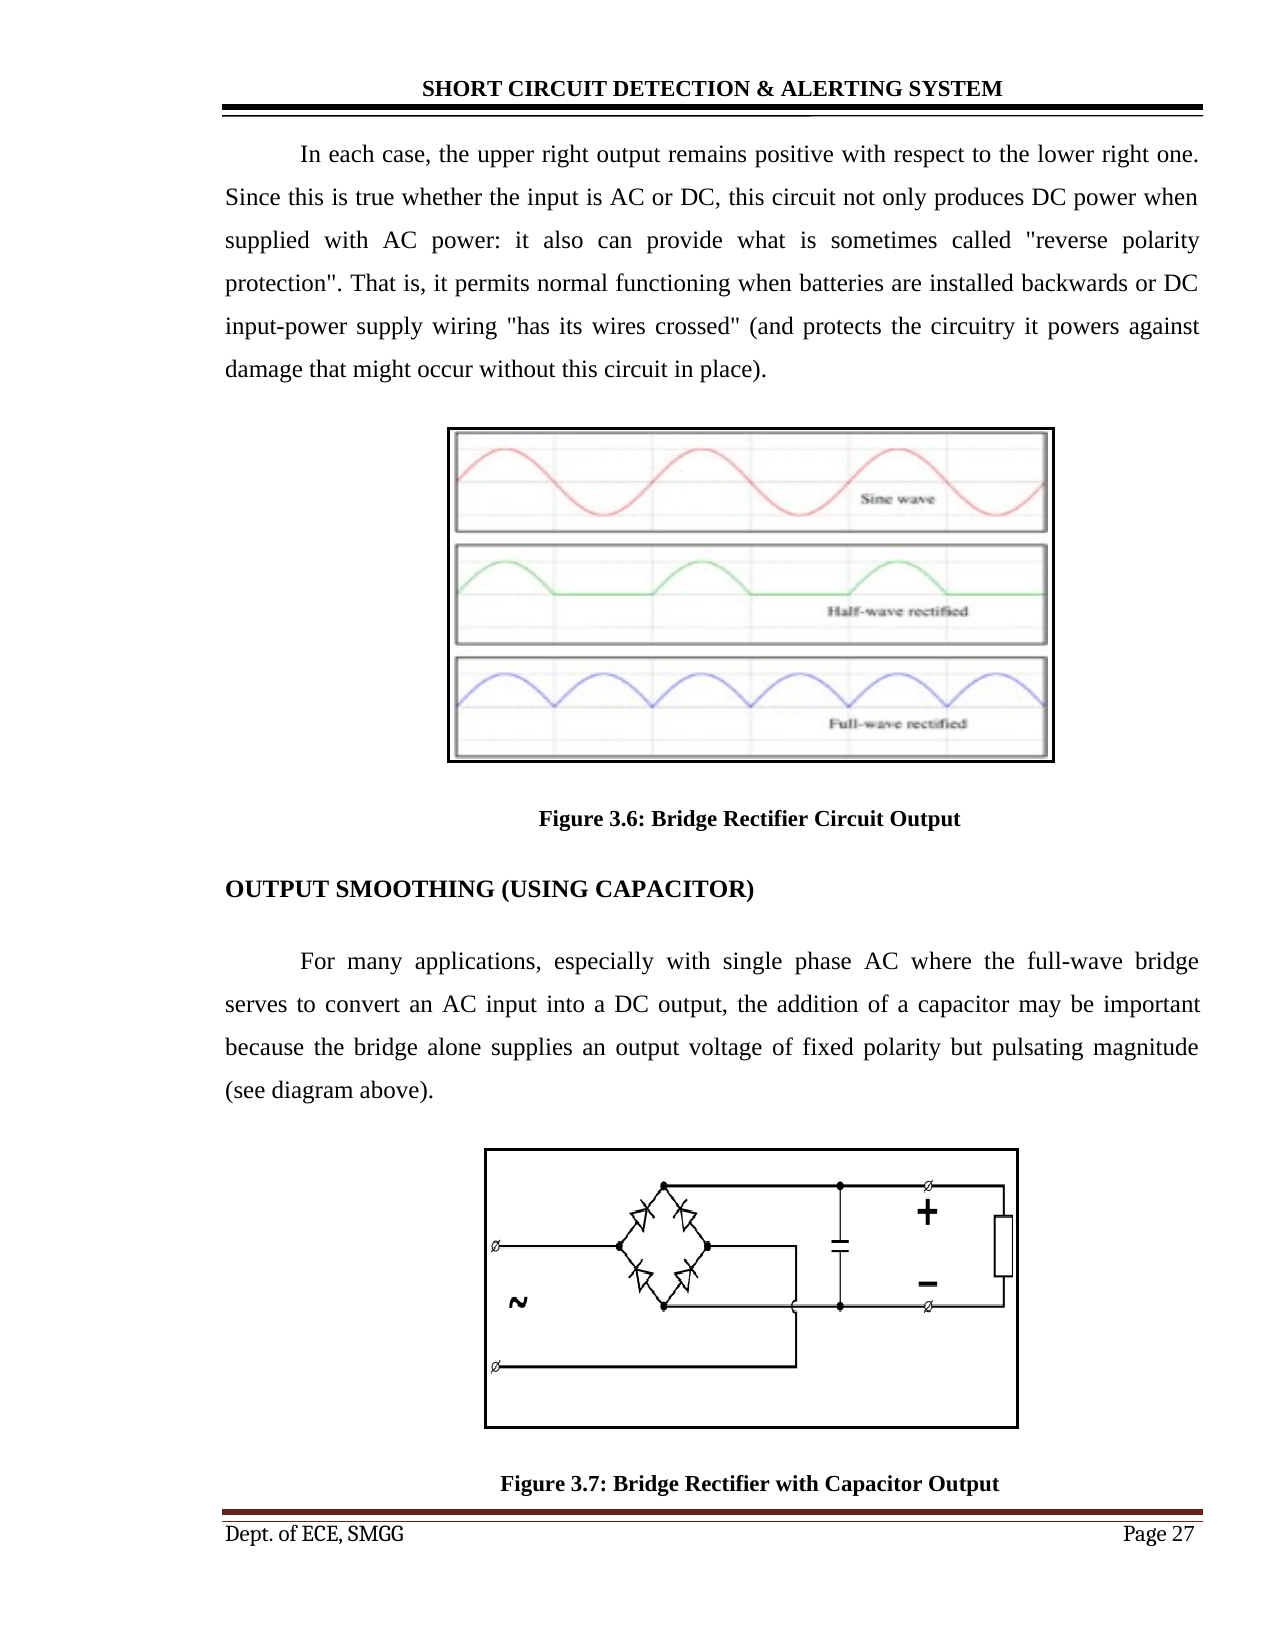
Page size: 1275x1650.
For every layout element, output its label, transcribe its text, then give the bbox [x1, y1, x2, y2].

picture [454, 431, 1048, 759]
text Figure 3.6: Bridge Rectifier Circuit Output [298, 805, 1202, 832]
picture [490, 1180, 1013, 1374]
text Figure 3.7: Bridge Rectifier with Capacitor Output [298, 1470, 1202, 1496]
text In each case, the upper right output remains positive with respect to the lower right one. Since this is true whether the input is AC or DC, this circuit not only produces DC power when supplied with AC power: it also can provide what is sometimes called "reverse polarity protection". That is, it permits normal functioning when batteries are installed backwards or DC input-power supply wiring "has its wires crossed" (and protects the circuitry it powers against damage that might occur without this circuit in place). [225, 139, 1200, 383]
text For many applications, especially with single phase AC where the full-wave bridge serves to convert an AC input into a DC output, the addition of a capacitor may be important because the bridge alone supplies an output voltage of fixed polarity but pulsating magnitude (see diagram above). [225, 946, 1200, 1104]
subtitle OUTPUT SMOOTHING (USING CAPACITOR) [225, 874, 1233, 903]
